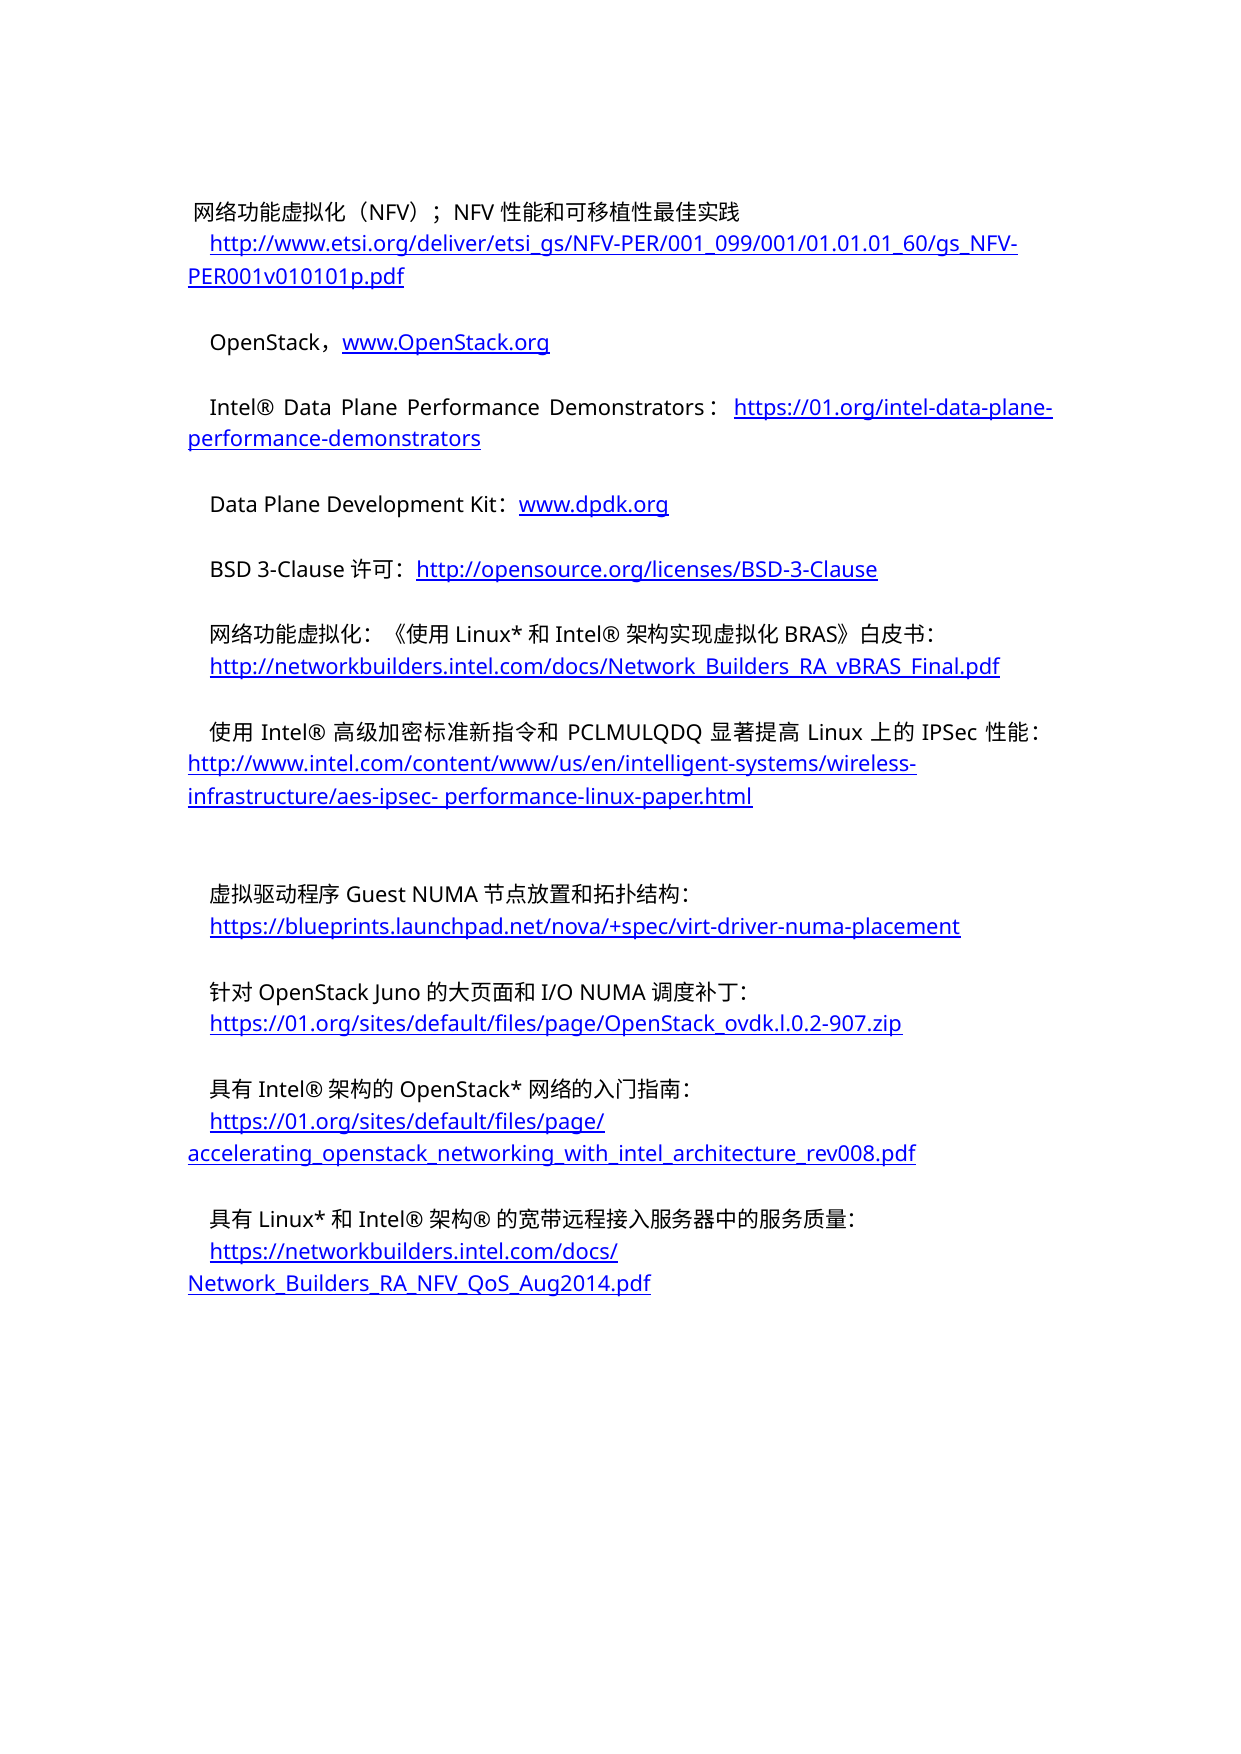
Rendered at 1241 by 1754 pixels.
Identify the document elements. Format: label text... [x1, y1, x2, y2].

text https://networkbuilders.intel.com/docs/Network_Builders_RA_NFV_QoS_Aug2014.pdf [187, 1234, 1053, 1299]
text 网络功能虚拟化（NFV）；NFV 性能和可移植性最佳实践 [187, 194, 1053, 227]
text Data Plane Development Kit：www.dpdk.org [187, 487, 1053, 519]
text 具有 Intel® 架构的 OpenStack* 网络的入门指南： [187, 1072, 1053, 1104]
text BSD 3-Clause 许可：http://opensource.org/licenses/BSD-3-Clause [187, 552, 1053, 584]
text 使用 Intel® 高级加密标准新指令和 PCLMULQDQ 显著提高 Linux 上的 IPSec 性能：http://www.intel.com/content/www/us/en/intelligent-systems/wireless-infrastructure/aes-ipsec- performance-linux-paper.html [187, 714, 1053, 812]
text http://networkbuilders.intel.com/docs/Network_Builders_RA_vBRAS_Final.pdf [187, 649, 1053, 682]
text 针对 OpenStack Juno 的大页面和 I/O NUMA 调度补丁： [187, 974, 1053, 1007]
text 具有 Linux* 和 Intel® 架构® 的宽带远程接入服务器中的服务质量： [187, 1202, 1053, 1234]
text OpenStack，www.OpenStack.org [187, 324, 1053, 357]
text http://www.etsi.org/deliver/etsi_gs/NFV-PER/001_099/001/01.01.01_60/gs_NFV-PER001v010101p.pdf [187, 227, 1053, 292]
text 网络功能虚拟化：《使用 Linux* 和 Intel® 架构实现虚拟化 BRAS》白皮书： [187, 617, 1053, 649]
text https://blueprints.launchpad.net/nova/+spec/virt-driver-numa-placement [187, 909, 1053, 942]
text https://01.org/sites/default/files/page/accelerating_openstack_networking_with_intel_architecture_rev008.pdf [187, 1104, 1053, 1169]
text 虚拟驱动程序 Guest NUMA 节点放置和拓扑结构： [187, 877, 1053, 909]
text https://01.org/sites/default/files/page/OpenStack_ovdk.l.0.2-907.zip [187, 1007, 1053, 1039]
text Intel® Data Plane Performance Demonstrators：https://01.org/intel-data-plane-performance-demonstrators [187, 389, 1053, 454]
